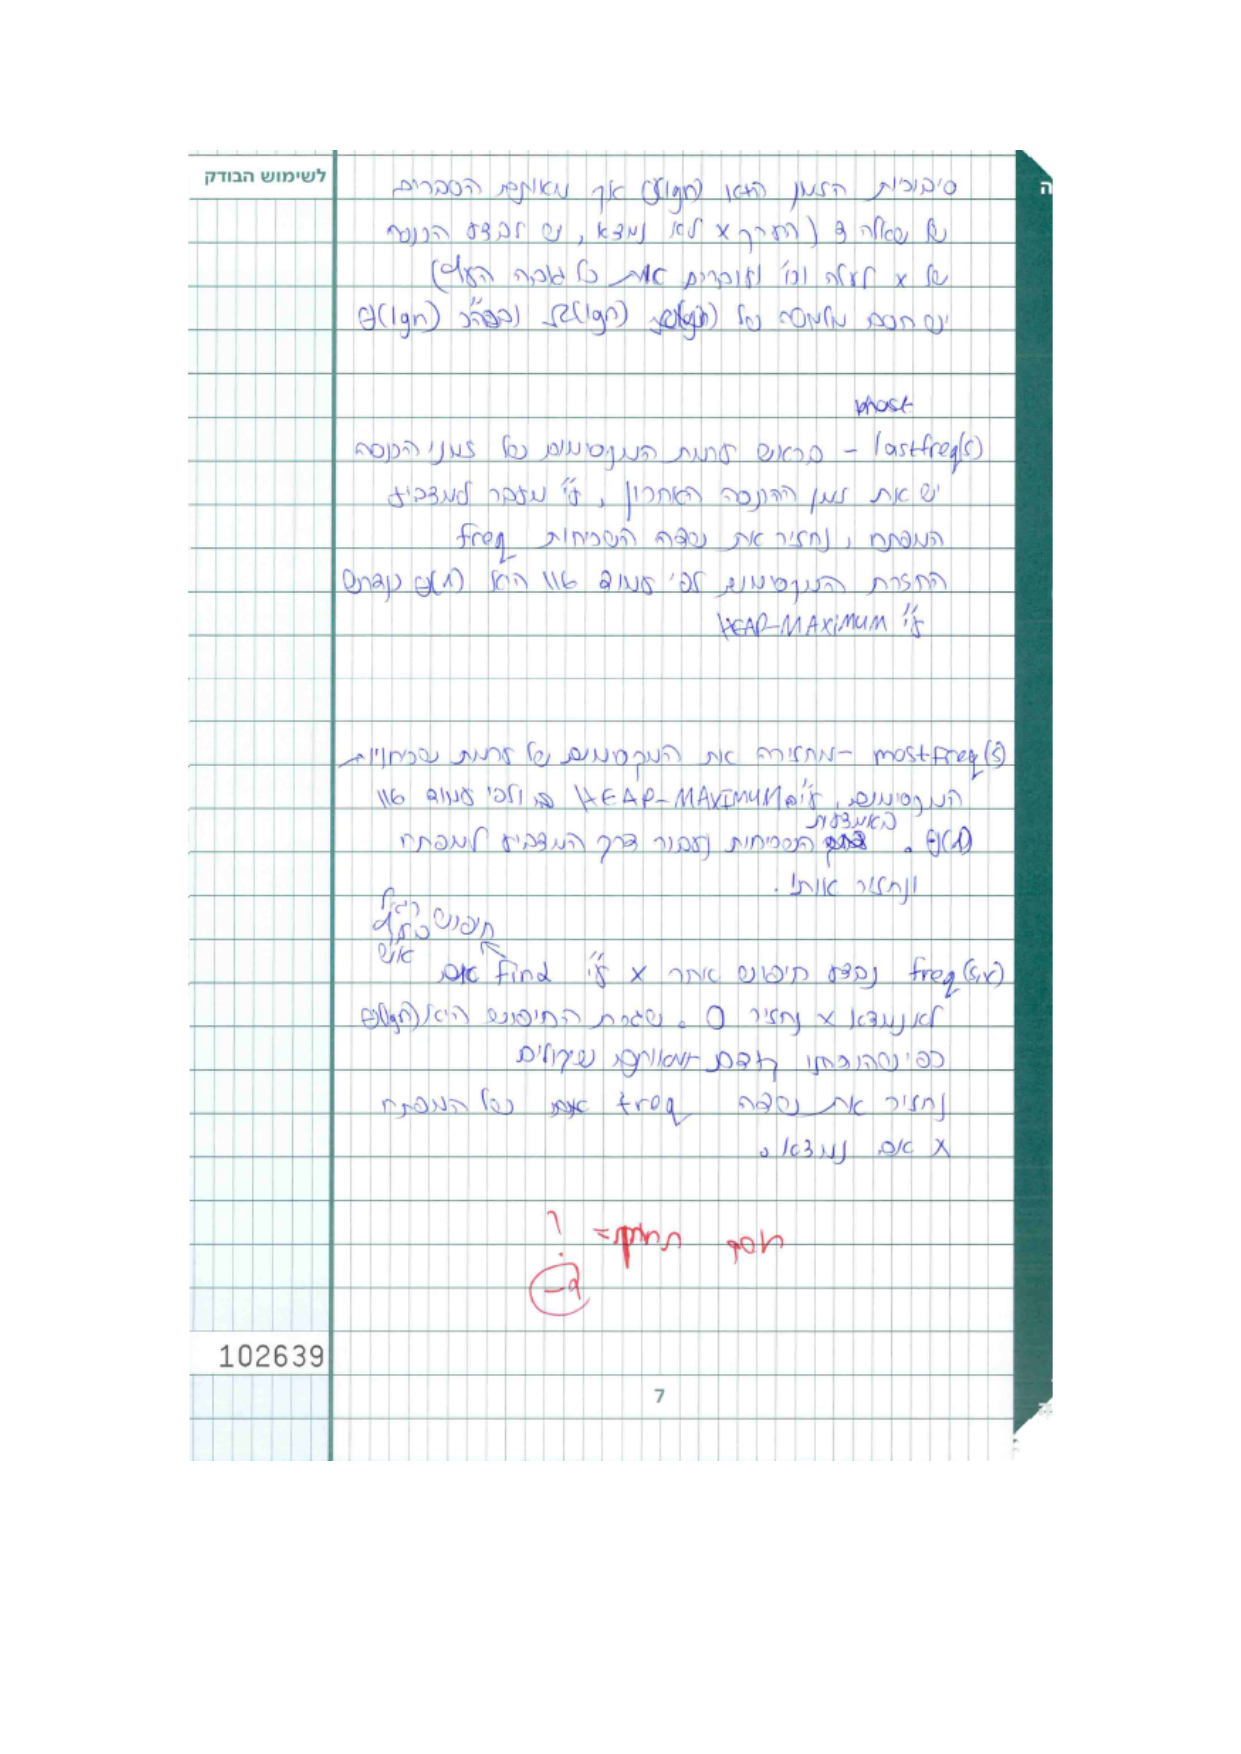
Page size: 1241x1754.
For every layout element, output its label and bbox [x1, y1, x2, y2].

picture [187, 150, 1053, 1461]
